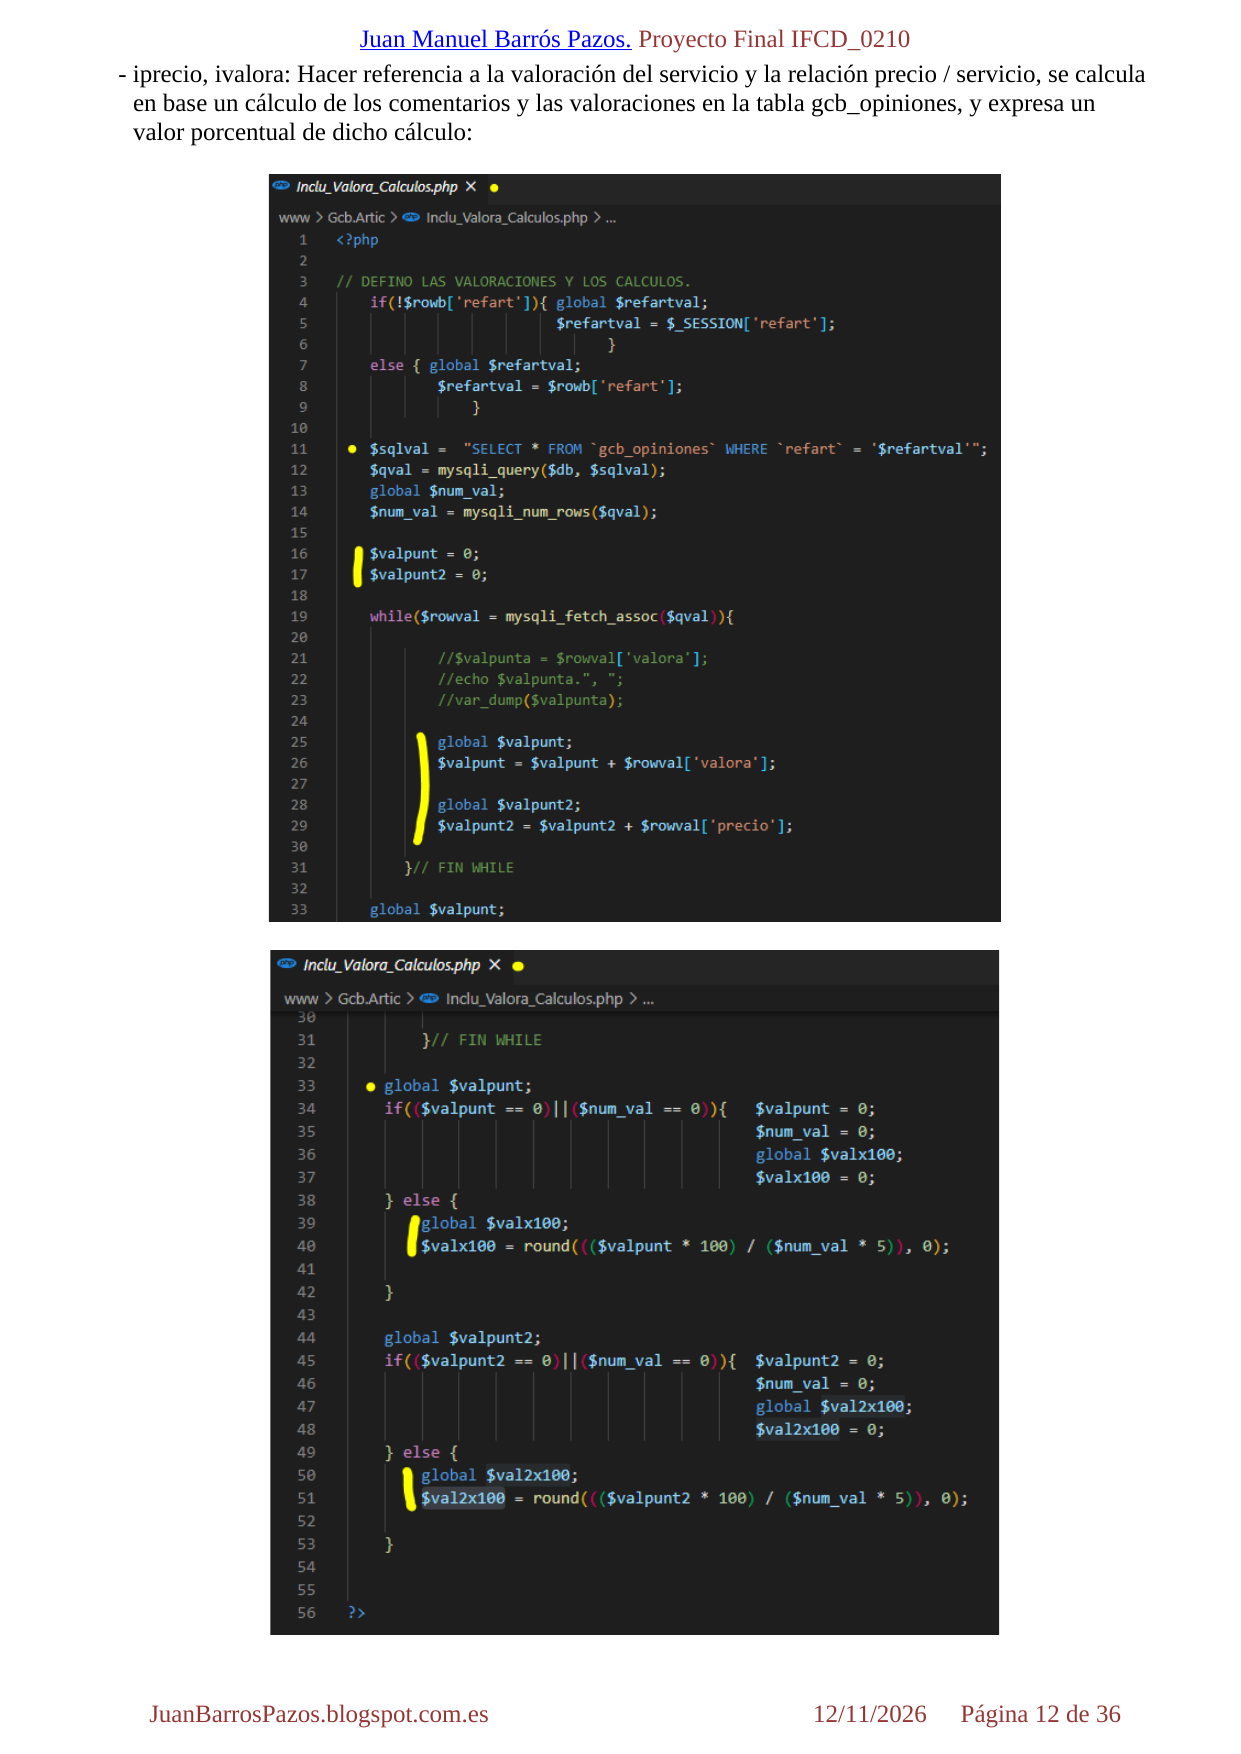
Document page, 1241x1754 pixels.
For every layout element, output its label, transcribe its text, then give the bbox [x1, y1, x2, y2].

picture [270, 950, 1000, 1635]
text - iprecio, ivalora: Hacer referencia a la valoración del servicio y la relación precio / servicio, se calcula en base un cálculo de los comentarios y las valoraciones en la tabla gcb_opiniones, y expresa un valor porcentual de dicho cálculo: [118, 59, 1152, 174]
picture [268, 174, 1001, 922]
